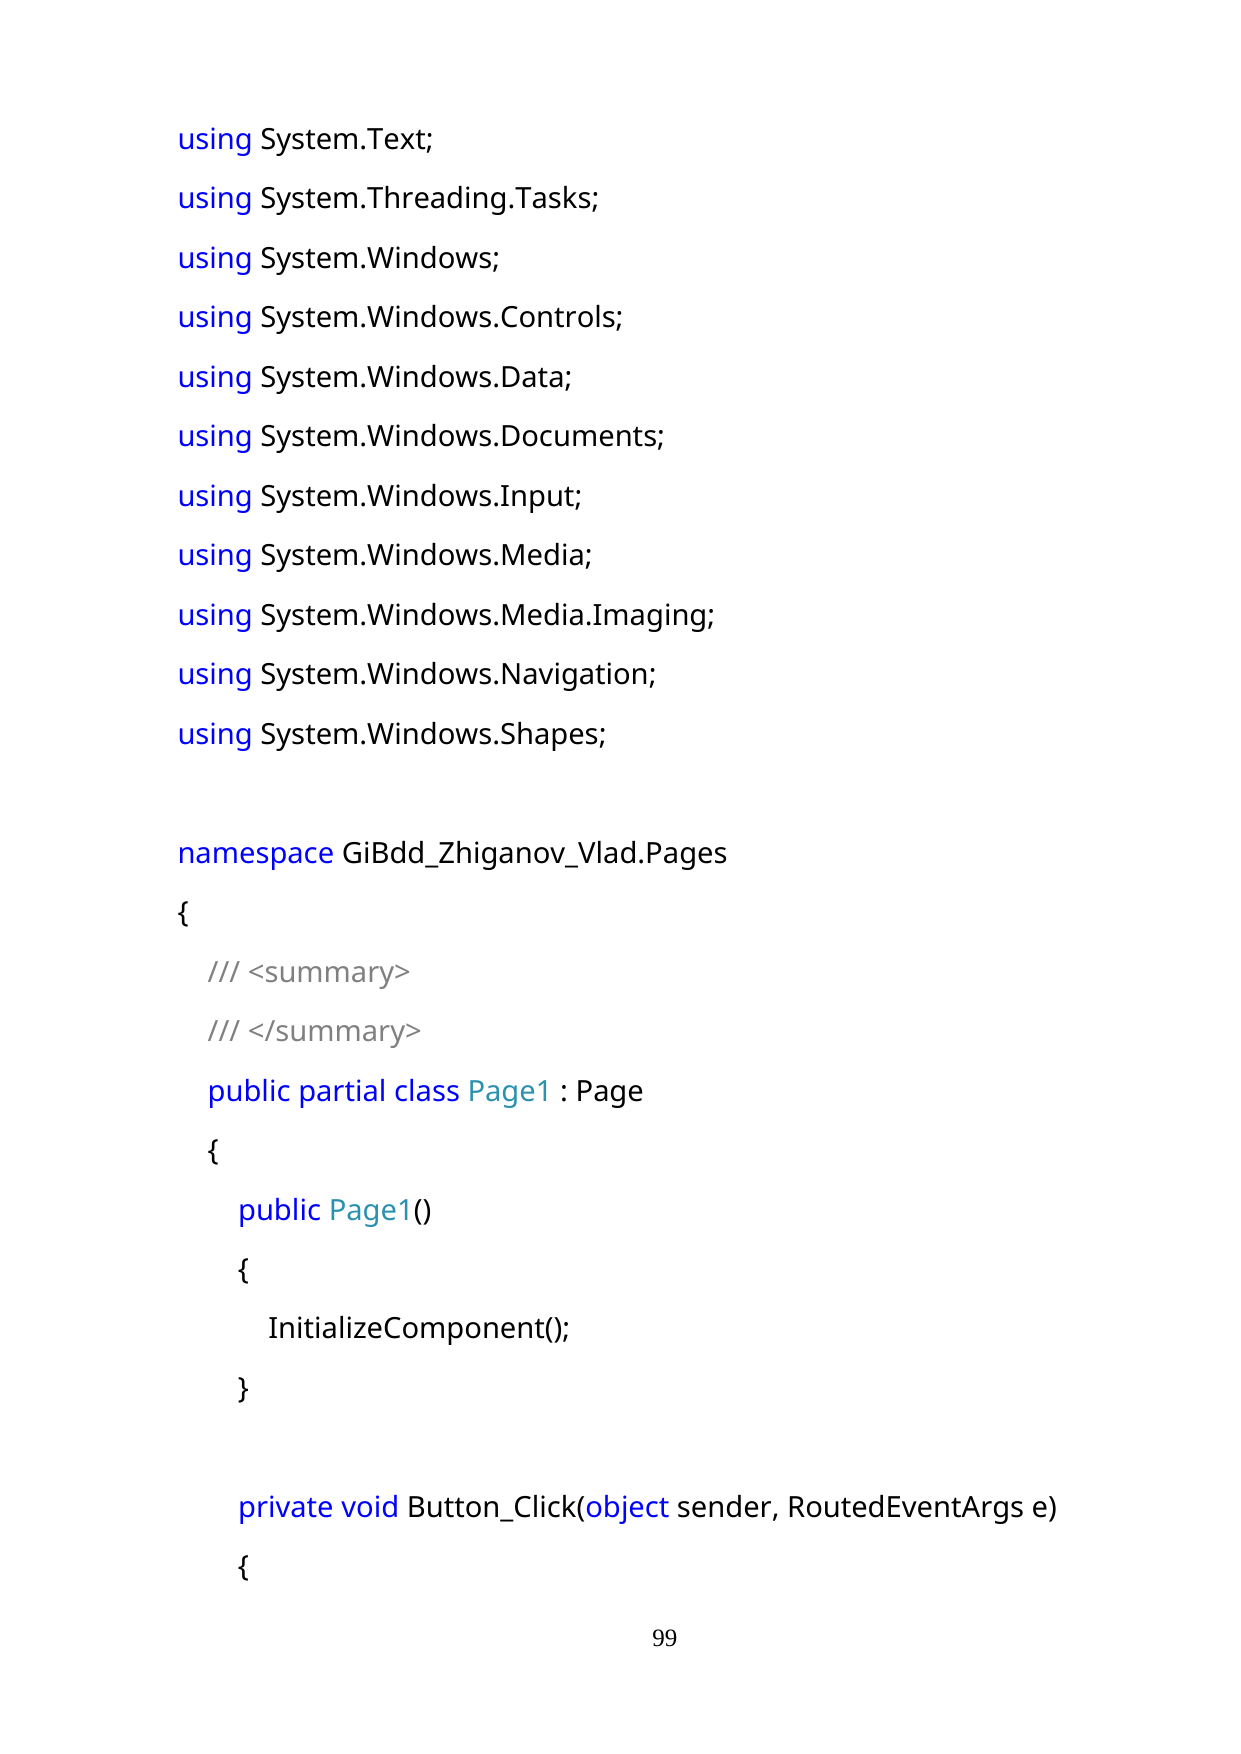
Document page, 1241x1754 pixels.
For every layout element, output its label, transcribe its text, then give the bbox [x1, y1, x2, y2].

text { [177, 1248, 1152, 1288]
text using System.Windows.Media.Imaging; [177, 594, 1152, 634]
text using System.Windows.Data; [177, 356, 1152, 396]
text { [177, 1129, 1152, 1169]
text namespace GiBdd_Zhiganov_Vlad.Pages [177, 832, 1152, 872]
text /// <summary> [177, 951, 1152, 991]
text using System.Windows.Shapes; [177, 713, 1152, 753]
text /// </summary> [177, 1010, 1152, 1050]
text using System.Windows.Controls; [177, 297, 1152, 336]
text } [177, 1367, 1152, 1407]
text { [177, 1546, 1152, 1585]
text using System.Windows.Media; [177, 534, 1152, 574]
text public Page1() [177, 1189, 1152, 1228]
text using System.Windows.Navigation; [177, 653, 1152, 693]
text { [177, 891, 1152, 931]
text using System.Threading.Tasks; [177, 178, 1152, 217]
text using System.Windows.Documents; [177, 416, 1152, 455]
text private void Button_Click(object sender, RoutedEventArgs e) [177, 1486, 1152, 1526]
text using System.Windows.Input; [177, 475, 1152, 515]
text using System.Text; [177, 118, 1152, 158]
text InitializeComponent(); [177, 1308, 1152, 1347]
text public partial class Page1 : Page [177, 1070, 1152, 1109]
text using System.Windows; [177, 237, 1152, 277]
